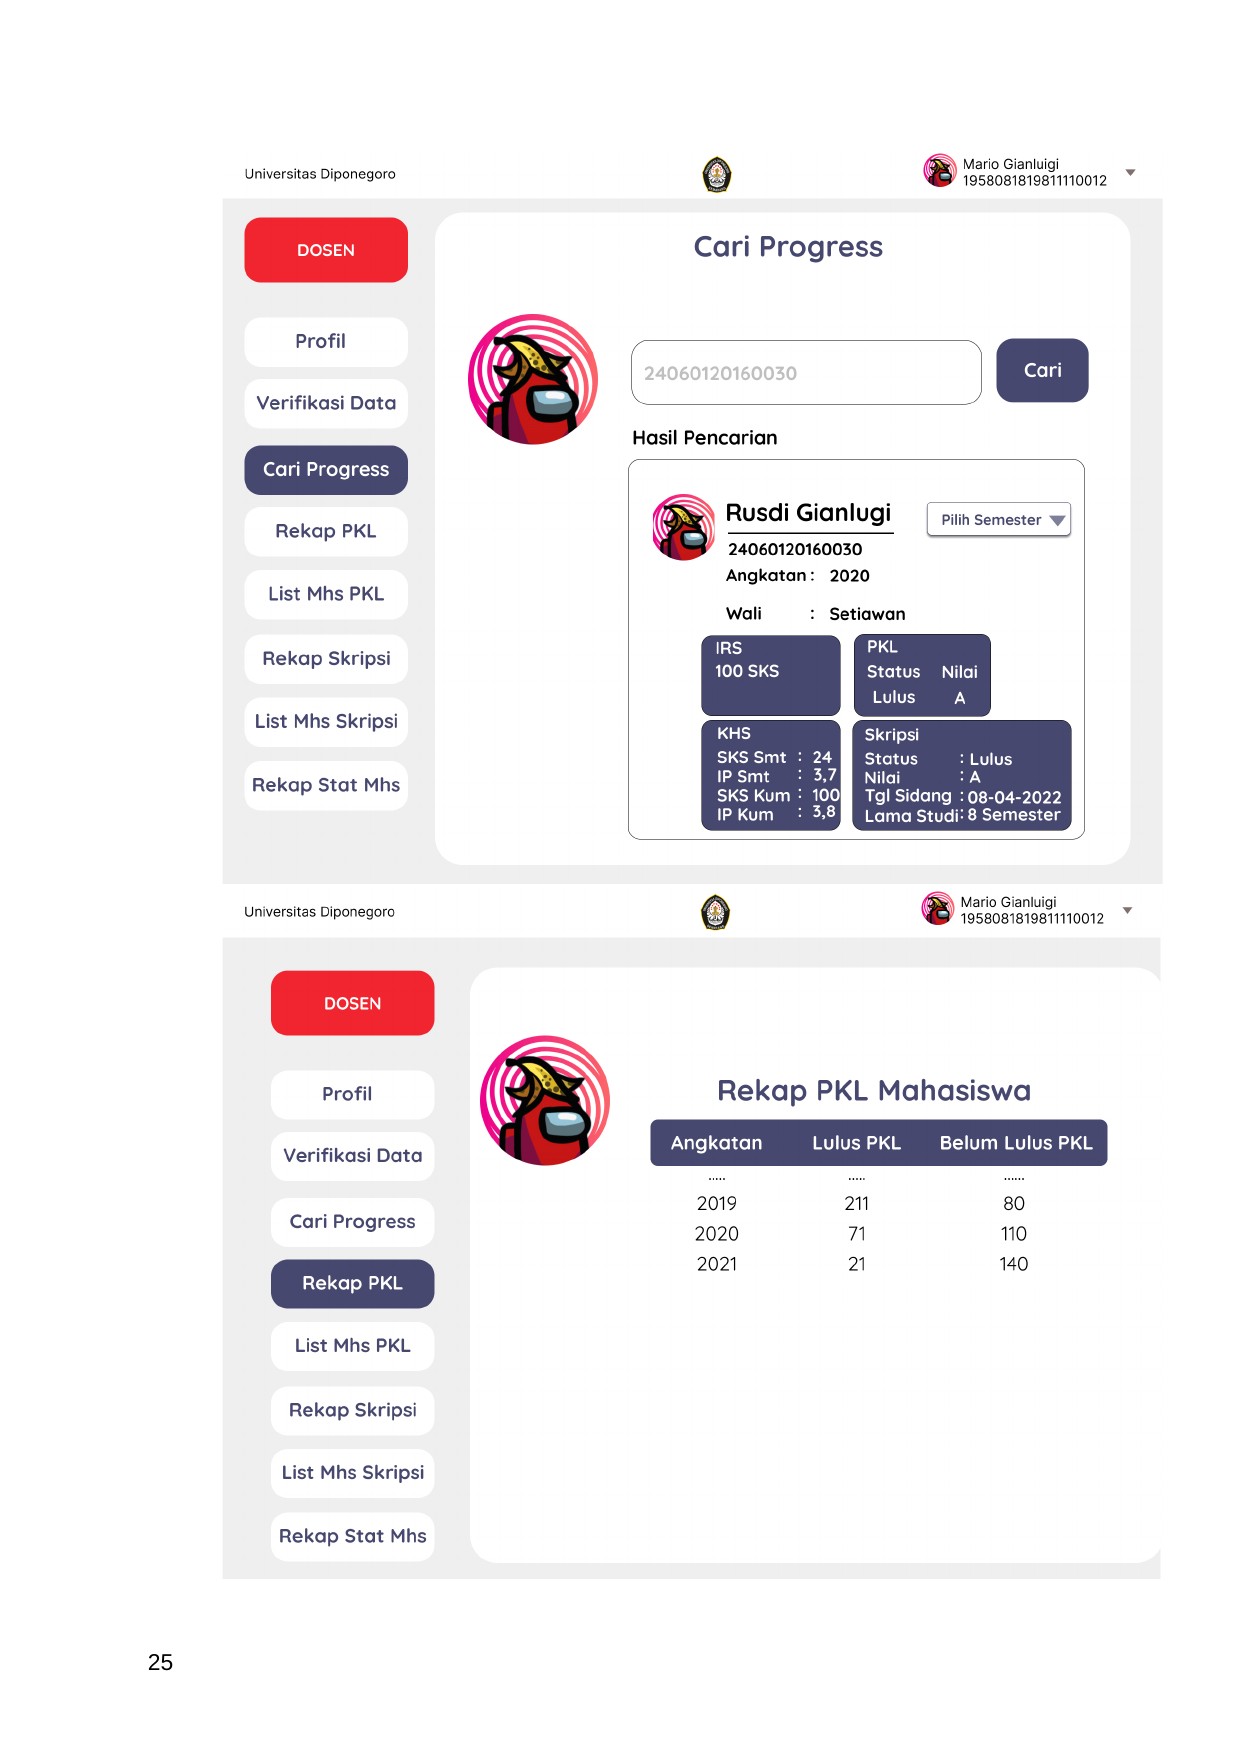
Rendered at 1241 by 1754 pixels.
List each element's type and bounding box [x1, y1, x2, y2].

picture [222, 150, 1163, 884]
picture [222, 887, 1163, 1579]
